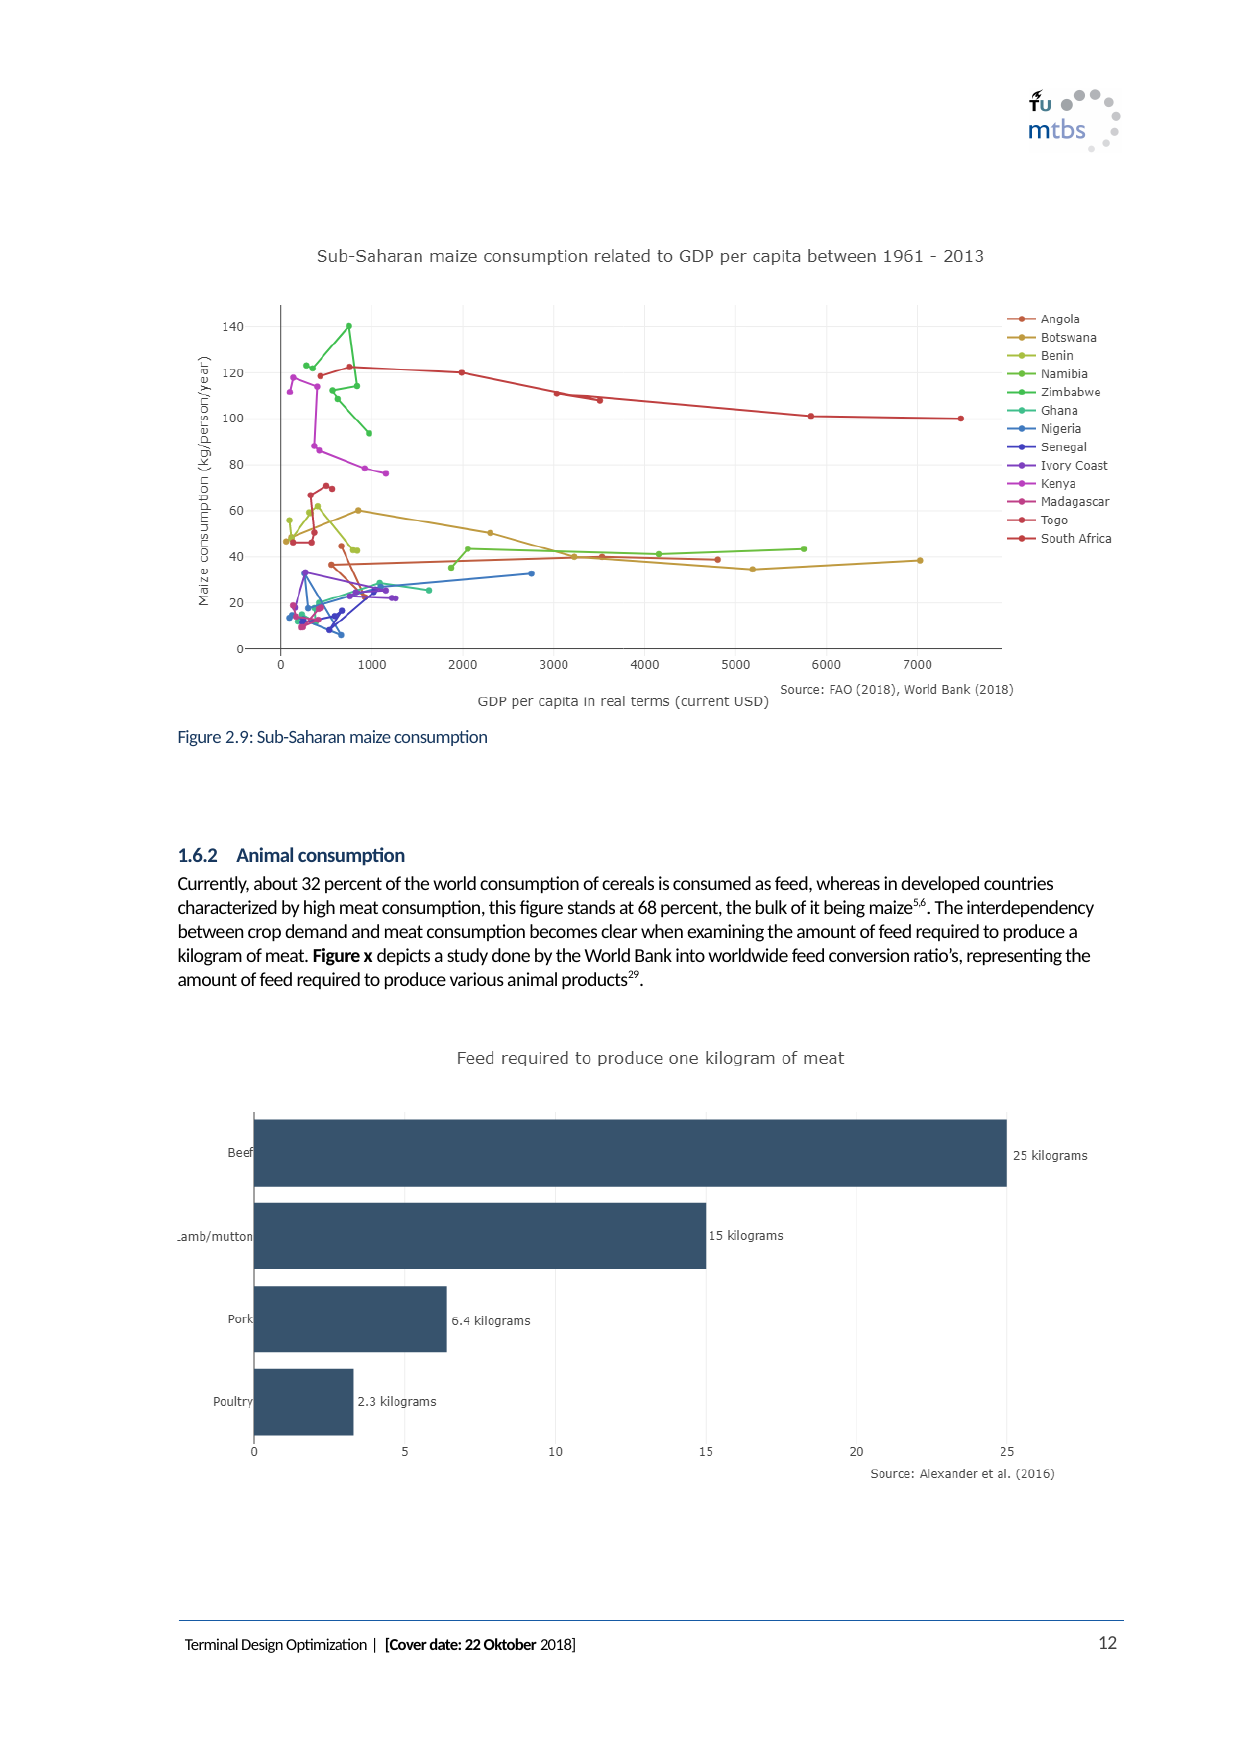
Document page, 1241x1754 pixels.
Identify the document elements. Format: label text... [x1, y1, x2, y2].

subtitle Animal consumption [177, 841, 1122, 868]
picture [177, 1015, 1123, 1520]
picture [177, 219, 1123, 723]
picture [1028, 88, 1122, 153]
text Currently, about 32 percent of the world consumption of cereals is consumed as feed, whereas in developed countries characterized by high meat consumption, this figure stands at 68 percent, the bulk of it being maize5,6. The interdependency between crop demand and meat consumption becomes clear when examining the amount of feed required to produce a kilogram of meat. Figure x depicts a study done by the World Bank into worldwide feed conversion ratio’s, representing the amount of feed required to produce various animal products29. [177, 871, 1122, 992]
